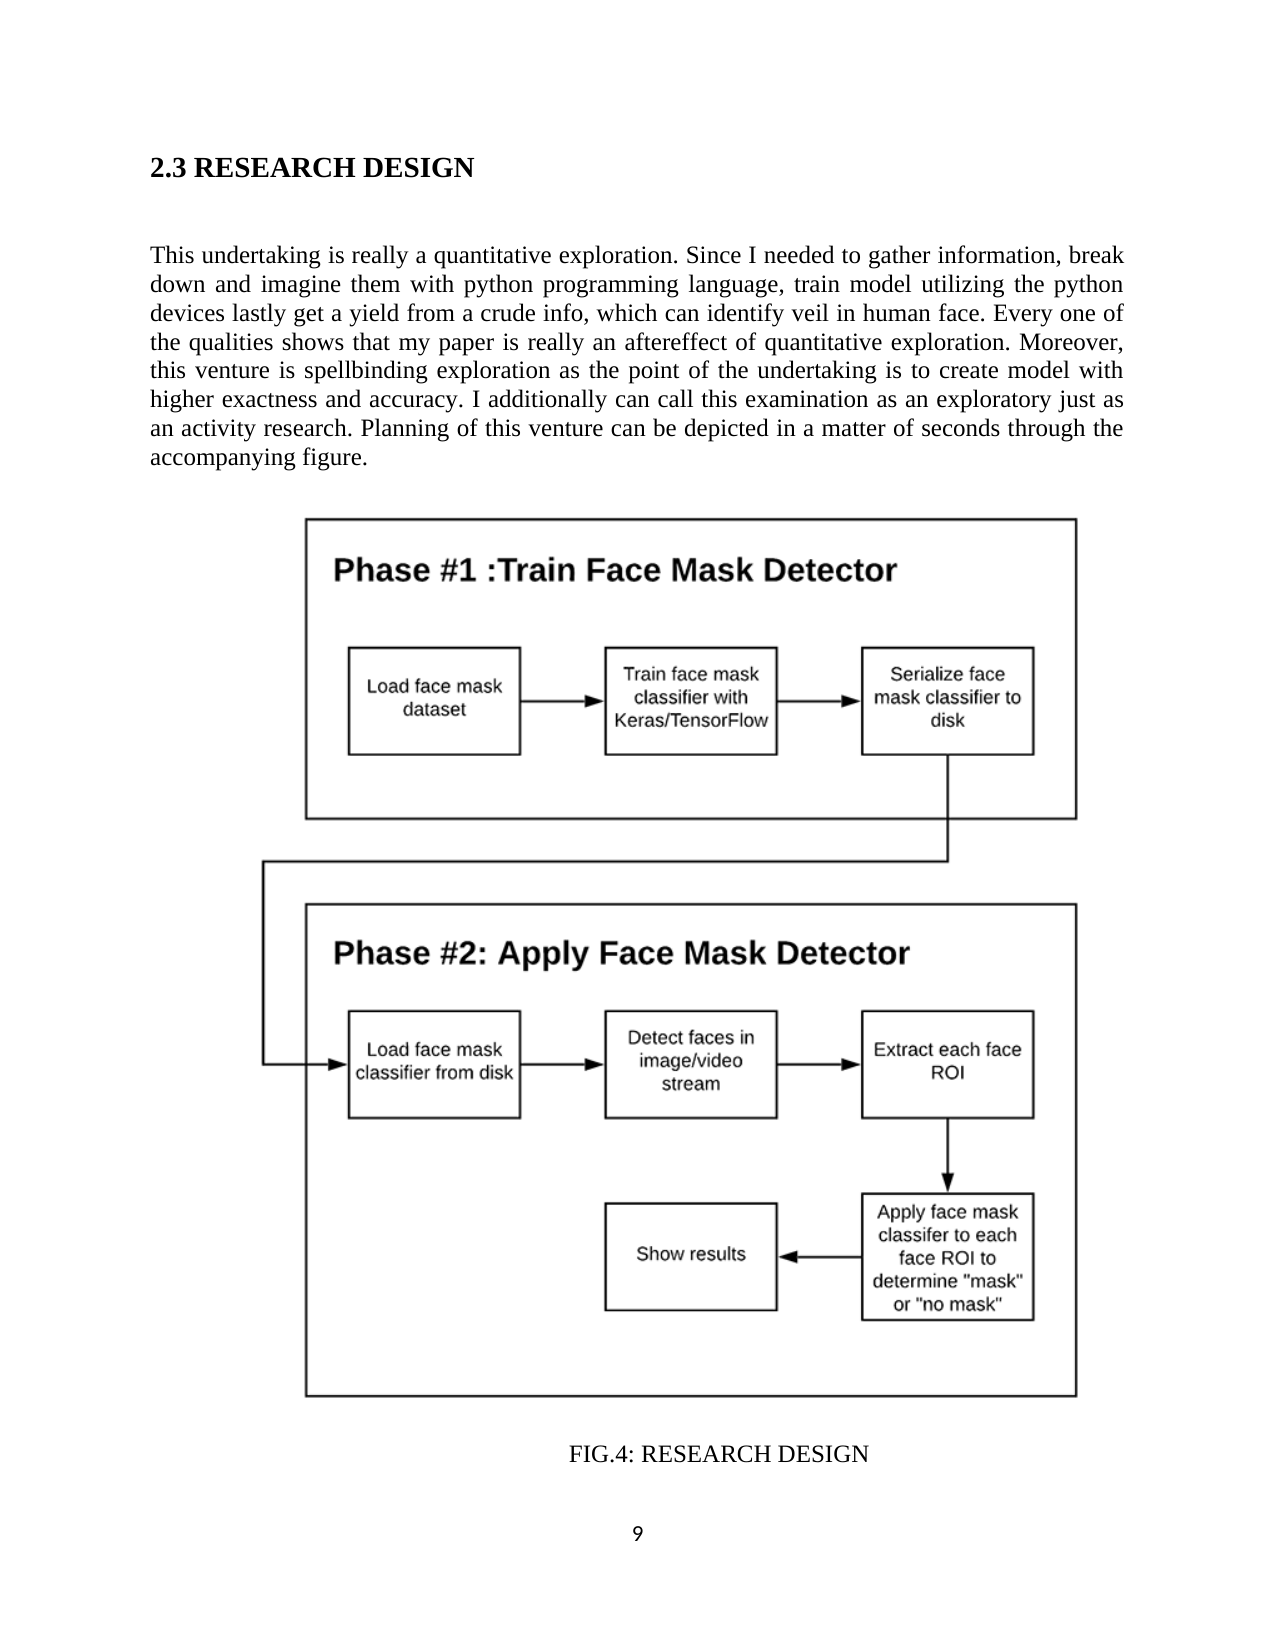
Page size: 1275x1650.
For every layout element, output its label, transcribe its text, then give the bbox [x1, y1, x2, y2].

text 2.3 RESEARCH DESIGN [150, 150, 1125, 183]
picture [243, 499, 1119, 1439]
text This undertaking is really a quantitative exploration. Since I needed to gather information, break down and imagine them with python programming language, train model utilizing the python devices lastly get a yield from a crude info, which can identify veil in human face. Every one of the qualities shows that my paper is really an aftereffect of quantitative exploration. Moreover, this venture is spellbinding exploration as the point of the undertaking is to create model with higher exactness and accuracy. I additionally can call this examination as an exploratory just as an activity research. Planning of this venture can be depicted in a matter of seconds through the accompanying figure. [150, 240, 1125, 470]
text FIG.4: RESEARCH DESIGN [150, 1439, 1125, 1468]
